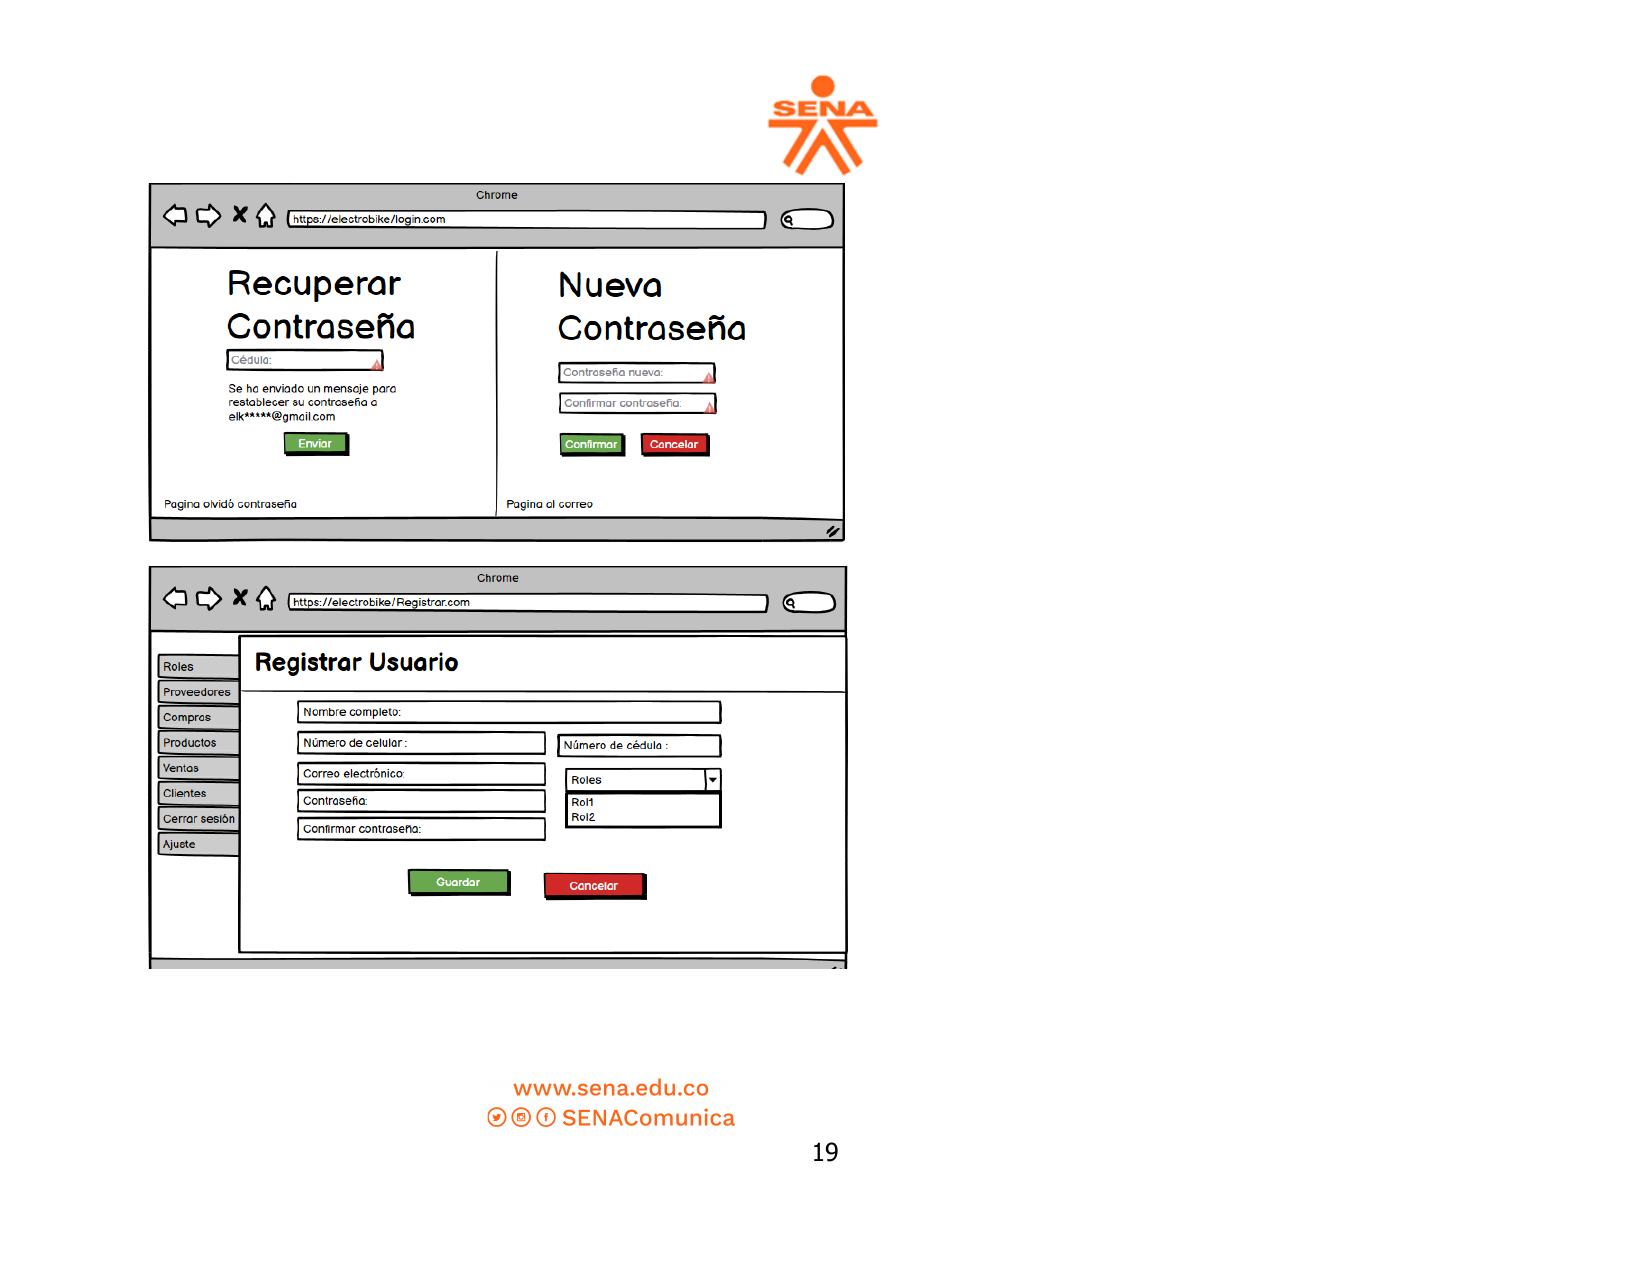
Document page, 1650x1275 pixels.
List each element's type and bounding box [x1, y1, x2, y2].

picture [147, 73, 889, 548]
picture [147, 566, 850, 969]
picture [487, 1077, 735, 1127]
